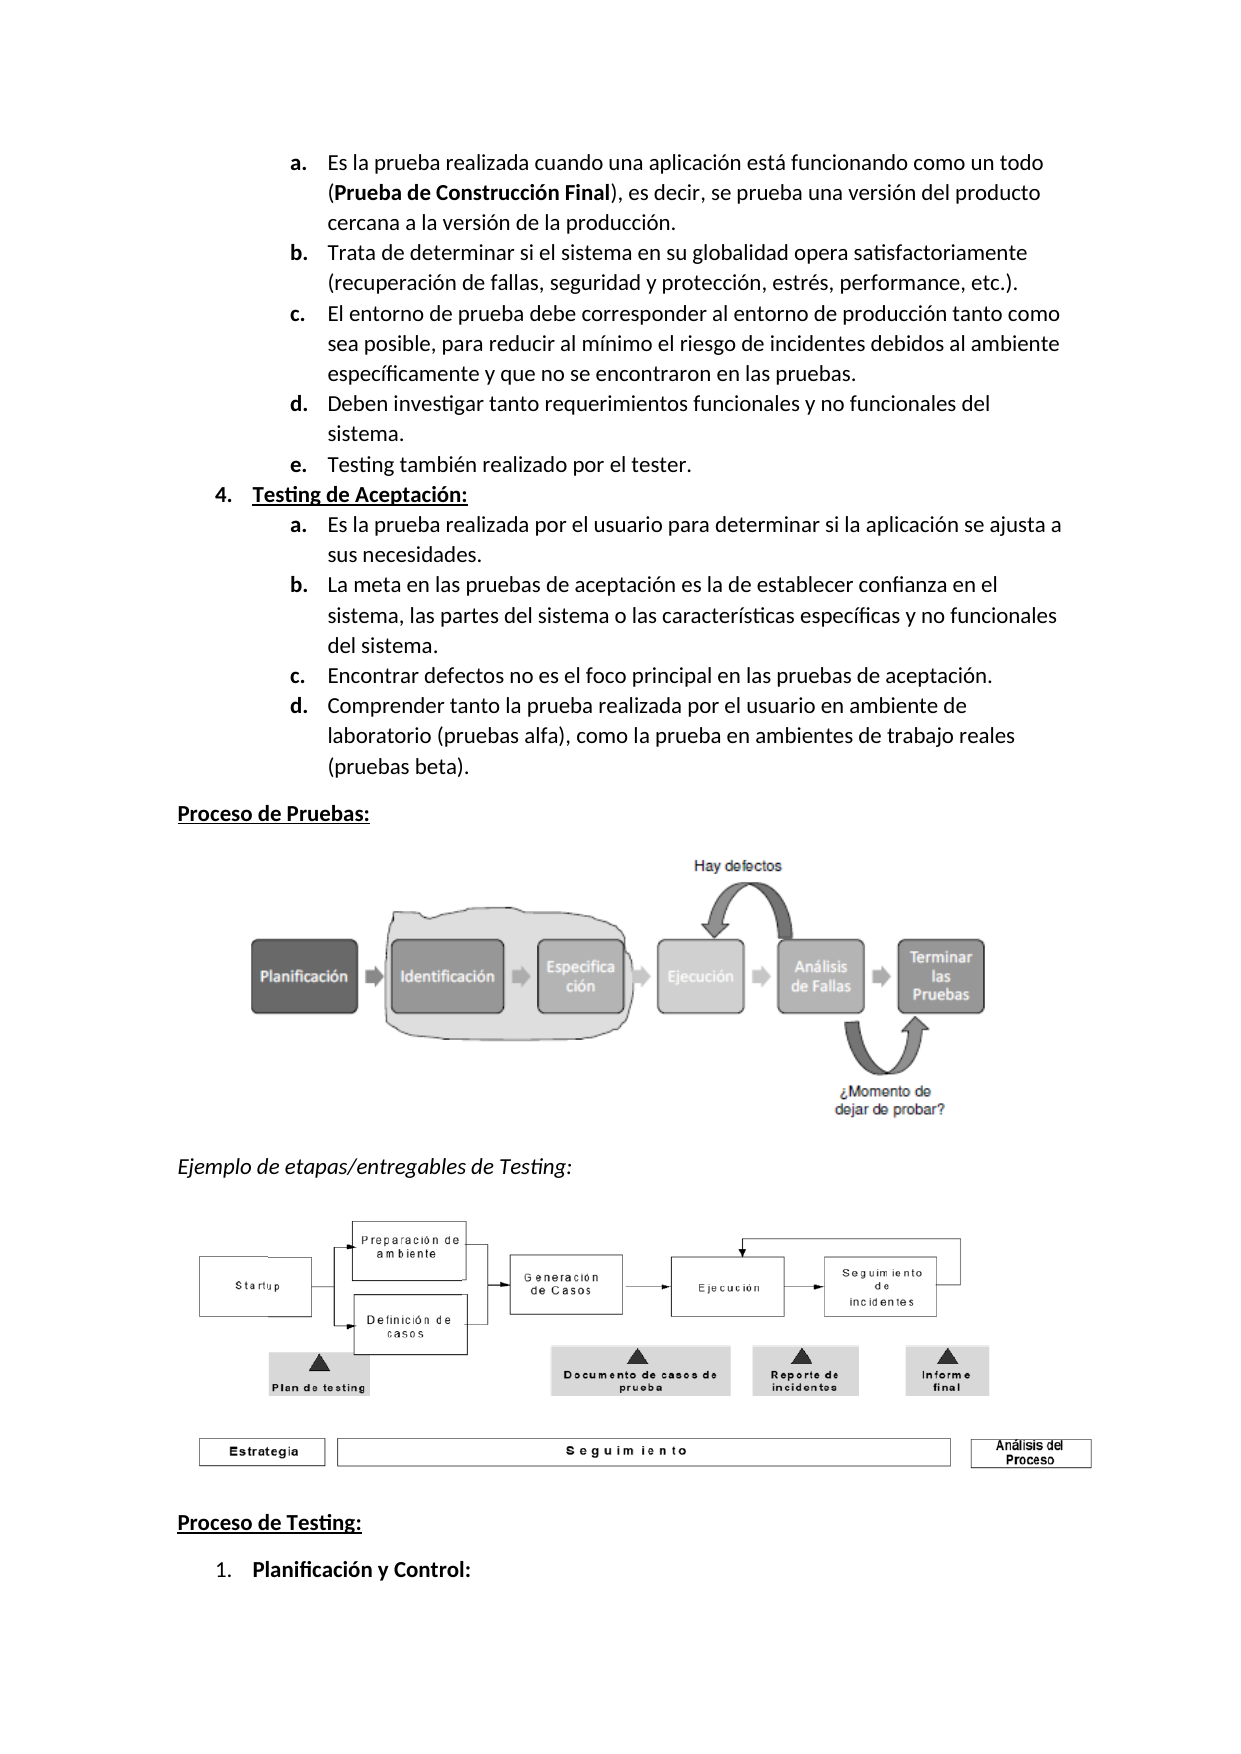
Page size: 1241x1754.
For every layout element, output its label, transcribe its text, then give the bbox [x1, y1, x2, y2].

text Proceso de Testing: [177, 1508, 1063, 1536]
picture [251, 845, 989, 1134]
list La meta en las pruebas de aceptación es la de establecer confianza en el sistema, las partes del sistema o las características específicas y no funcionales del sistema. [290, 571, 1063, 659]
text Proceso de Pruebas: [177, 799, 1063, 827]
list Testing también realizado por el tester. [290, 450, 1063, 478]
text Ejemplo de etapas/entregables de Testing: [177, 1152, 1063, 1180]
list Planificación y Control: [215, 1555, 1063, 1583]
list Es la prueba realizada cuando una aplicación está funcionando como un todo (Prueba de Construcción Final), es decir, se prueba una versión del producto cercana a la versión de la producción. [290, 148, 1063, 236]
picture [177, 1198, 1098, 1490]
list Deben investigar tanto requerimientos funcionales y no funcionales del sistema. [290, 389, 1063, 447]
list Encontrar defectos no es el foco principal en las pruebas de aceptación. [290, 661, 1063, 689]
list El entorno de prueba debe corresponder al entorno de producción tanto como sea posible, para reducir al mínimo el riesgo de incidentes debidos al ambiente específicamente y que no se encontraron en las pruebas. [290, 299, 1063, 387]
list Trata de determinar si el sistema en su globalidad opera satisfactoriamente (recuperación de fallas, seguridad y protección, estrés, performance, etc.). [290, 238, 1063, 296]
list Testing de Aceptación: [215, 480, 1063, 508]
list Comprender tanto la prueba realizada por el usuario en ambiente de laboratorio (pruebas alfa), como la prueba en ambientes de trabajo reales (pruebas beta). [290, 691, 1063, 780]
list Es la prueba realizada por el usuario para determinar si la aplicación se ajusta a sus necesidades. [290, 510, 1063, 568]
